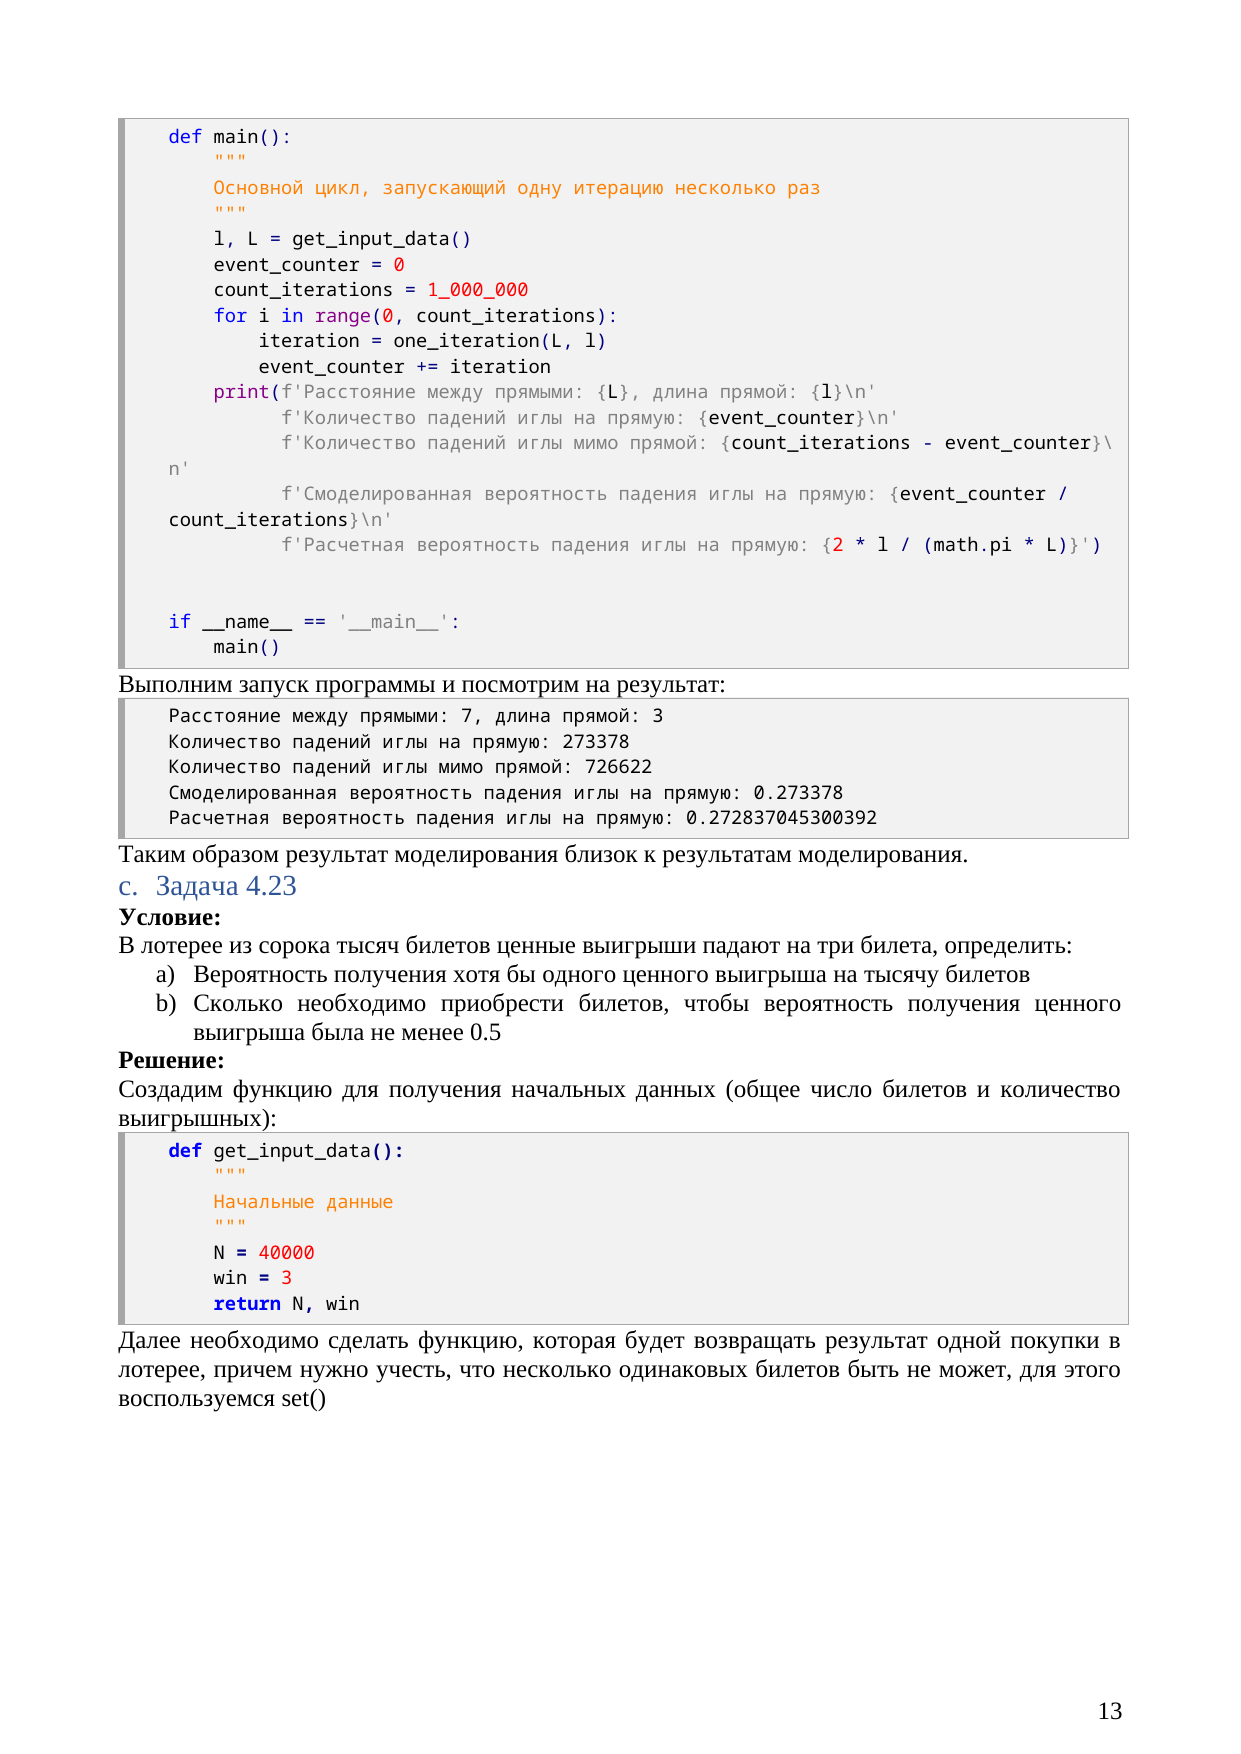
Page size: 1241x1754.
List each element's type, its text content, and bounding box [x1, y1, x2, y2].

list """ [125, 1208, 1128, 1234]
list f'Количество падений иглы на прямую: {event_counter}\n' [125, 399, 1128, 424]
list f'Количество падений иглы мимо прямой: {count_iterations - event_counter}\n' [125, 424, 1128, 475]
list event_counter += iteration [125, 348, 1128, 373]
list win = 3 [125, 1259, 1128, 1285]
list def get_input_data(): [125, 1133, 1128, 1157]
list Количество падений иглы на прямую: 273378 [125, 723, 1128, 748]
text Решение: [118, 1046, 1122, 1074]
list print(f'Расстояние между прямыми: {L}, длина прямой: {l}\n' [125, 373, 1128, 399]
text Выполним запуск программы и посмотрим на результат: [118, 669, 1122, 697]
list f'Расчетная вероятность падения иглы на прямую: {2 * l / (math.pi * L)}') [125, 526, 1128, 552]
list for i in range(0, count_iterations): [125, 297, 1128, 322]
list Сколько необходимо приобрести билетов, чтобы вероятность получения ценного выигрыша была не менее 0.5 [156, 988, 1122, 1046]
list Основной цикл, запускающий одну итерацию несколько раз [125, 169, 1128, 195]
list if __name__ == '__main__': [125, 603, 1128, 628]
list """ [125, 144, 1128, 169]
list Расчетная вероятность падения иглы на прямую: 0.272837045300392 [125, 799, 1128, 838]
list Расстояние между прямыми: 7, длина прямой: 3 [125, 699, 1128, 723]
text Условие: [118, 902, 1122, 931]
text Создадим функцию для получения начальных данных (общее число билетов и количество выигрышных): [118, 1074, 1122, 1132]
list iteration = one_iteration(L, l) [125, 322, 1128, 348]
text Таким образом результат моделирования близок к результатам моделирования. [118, 839, 1122, 868]
list """ [125, 1157, 1128, 1183]
subtitle Задача 4.23 [118, 868, 1122, 902]
list Вероятность получения хотя бы одного ценного выигрыша на тысячу билетов [156, 959, 1122, 988]
list N = 40000 [125, 1234, 1128, 1259]
list count_iterations = 1_000_000 [125, 271, 1128, 297]
list def main(): [125, 119, 1128, 144]
list Количество падений иглы мимо прямой: 726622 [125, 748, 1128, 774]
list l, L = get_input_data() [125, 220, 1128, 246]
list Смоделированная вероятность падения иглы на прямую: 0.273378 [125, 774, 1128, 799]
list event_counter = 0 [125, 246, 1128, 271]
text Далее необходимо сделать функцию, которая будет возвращать результат одной покупки в лотерее, причем нужно учесть, что несколько одинаковых билетов быть не может, для этого воспользуемся set() [118, 1325, 1122, 1411]
list f'Смоделированная вероятность падения иглы на прямую: {event_counter / count_iterations}\n' [125, 475, 1128, 526]
list """ [125, 195, 1128, 220]
list return N, win [125, 1285, 1128, 1324]
list Начальные данные [125, 1183, 1128, 1208]
text В лотерее из сорока тысяч билетов ценные выигрыши падают на три билета, определить: [118, 931, 1122, 959]
list main() [125, 628, 1128, 668]
